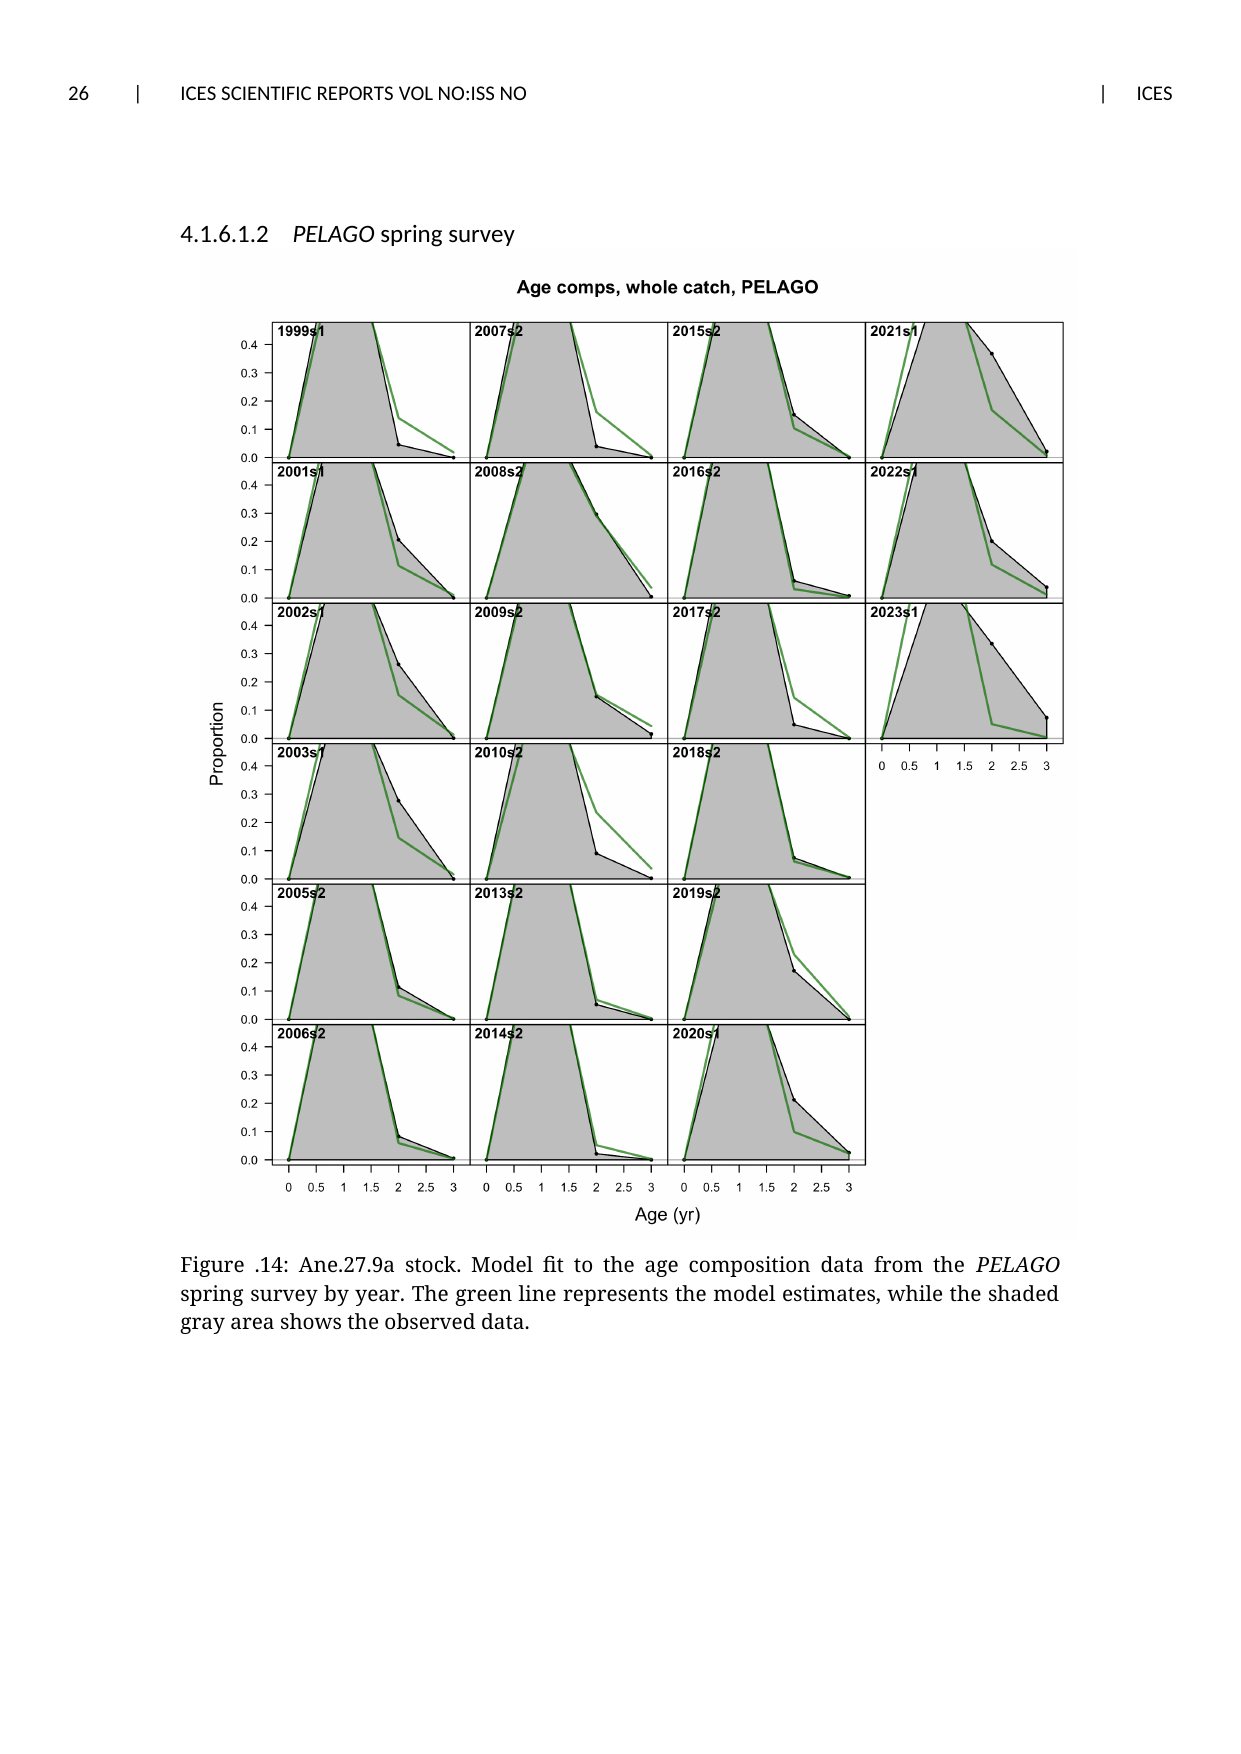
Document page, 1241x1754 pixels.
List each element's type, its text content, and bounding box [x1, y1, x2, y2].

text Figure .: Ane.27.9a stock. Model fit to the age composition data from the PELAGO spring survey by year. The green line represents the model estimates, while the shaded gray area shows the observed data. [180, 1251, 1060, 1336]
subtitle PELAGO spring survey [180, 218, 1060, 249]
picture [198, 249, 1079, 1239]
